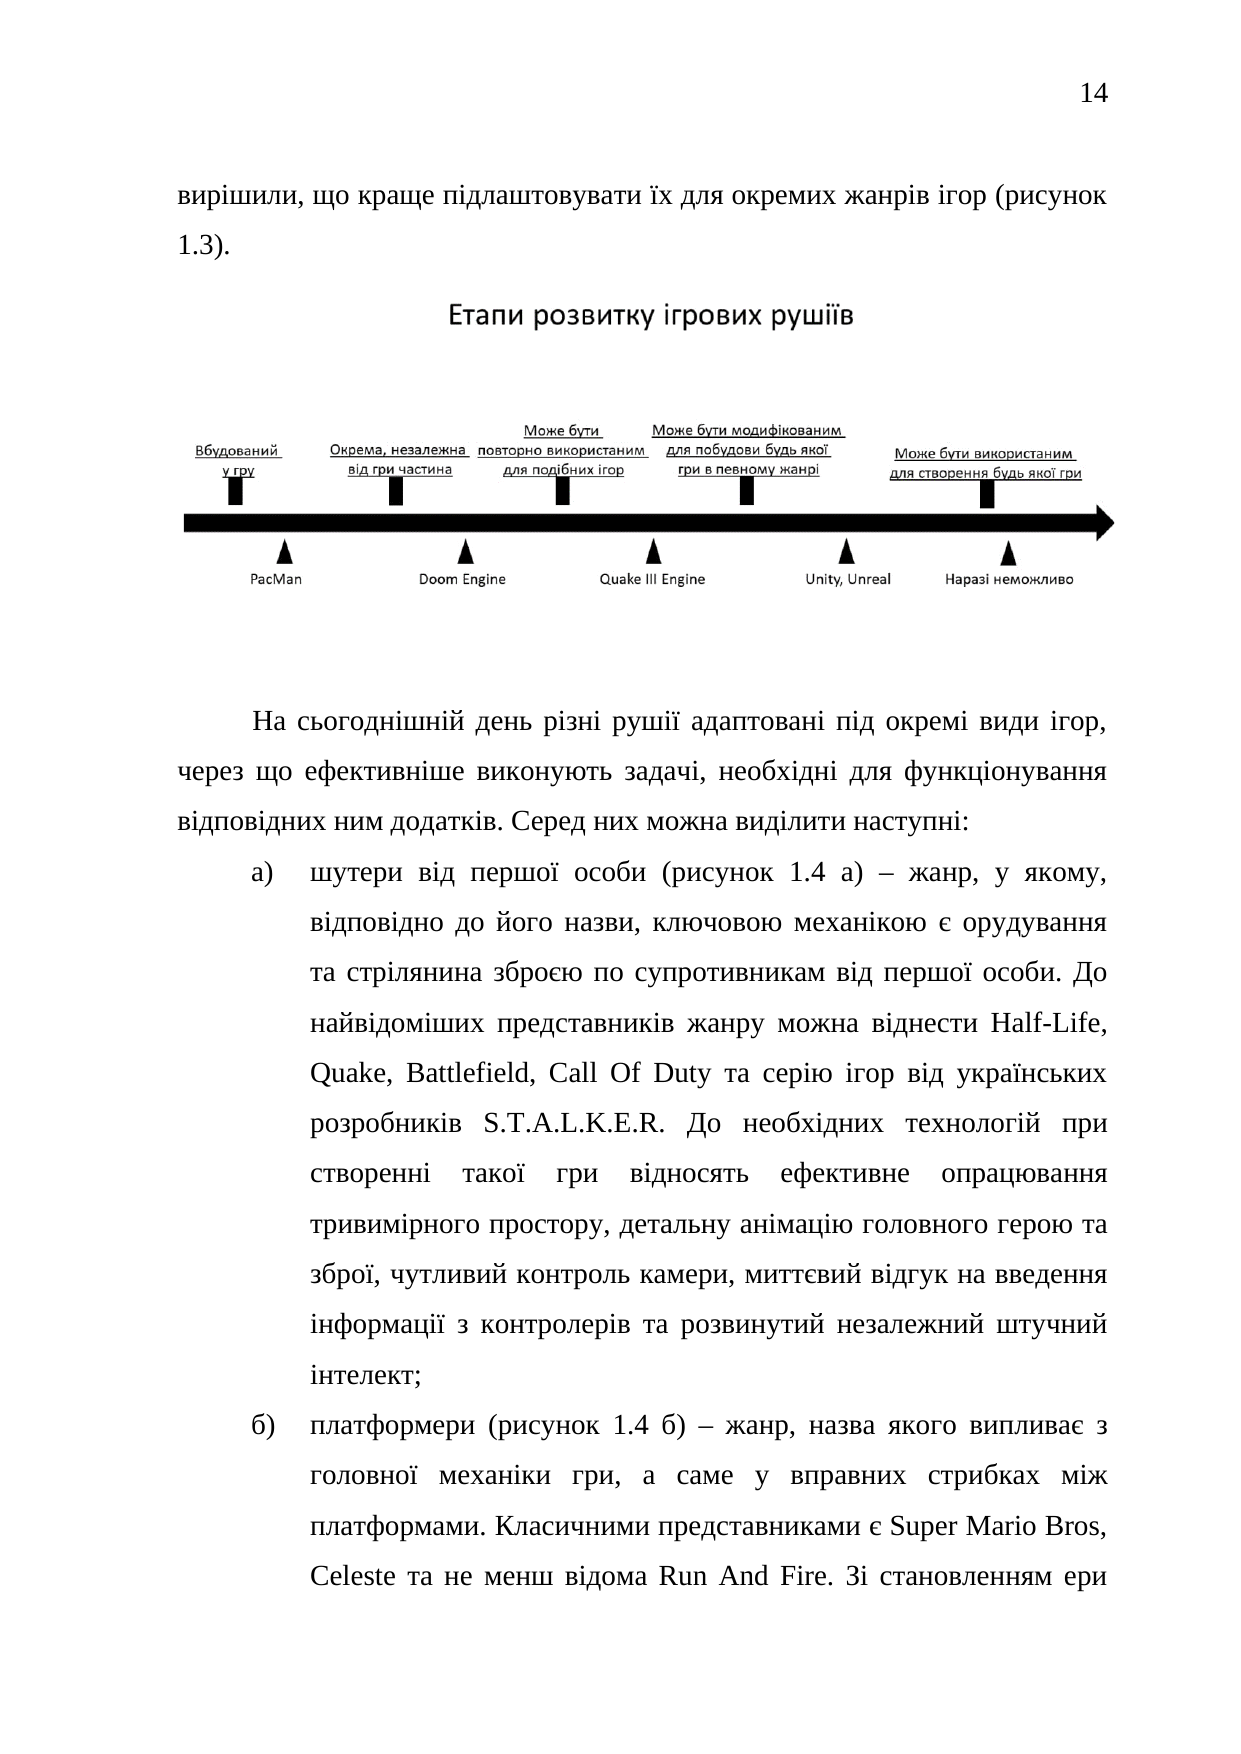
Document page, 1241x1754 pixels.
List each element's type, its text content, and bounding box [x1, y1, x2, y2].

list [251, 1407, 1108, 1592]
text На сьогоднішній день різні рушії адаптовані під окремі види ігор, через що ефективніше виконують задачі, необхідні для функціонування відповідних ним додатків. Серед них можна виділити наступні: [177, 703, 1108, 837]
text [177, 177, 1108, 261]
picture [183, 285, 1115, 597]
list шутери від першої особи (рисунок 1.4 а) – жанр, у якому, відповідно до його назви, ключовою механікою є орудування та стрілянина зброєю по супротивникам від першої особи. До найвідоміших представників жанру можна віднести Half-Life, Quake, Battlefield, Call Of Duty та серію ігор від українських розробників S.T.A.L.K.E.R. До необхідних технологій при створенні такої гри відносять ефективне опрацювання тривимірного простору, детальну анімацію головного герою та зброї, чутливий контроль камери, миттєвий відгук на введення інформації з контролерів та розвинутий незалежний штучний інтелект; [251, 854, 1108, 1390]
